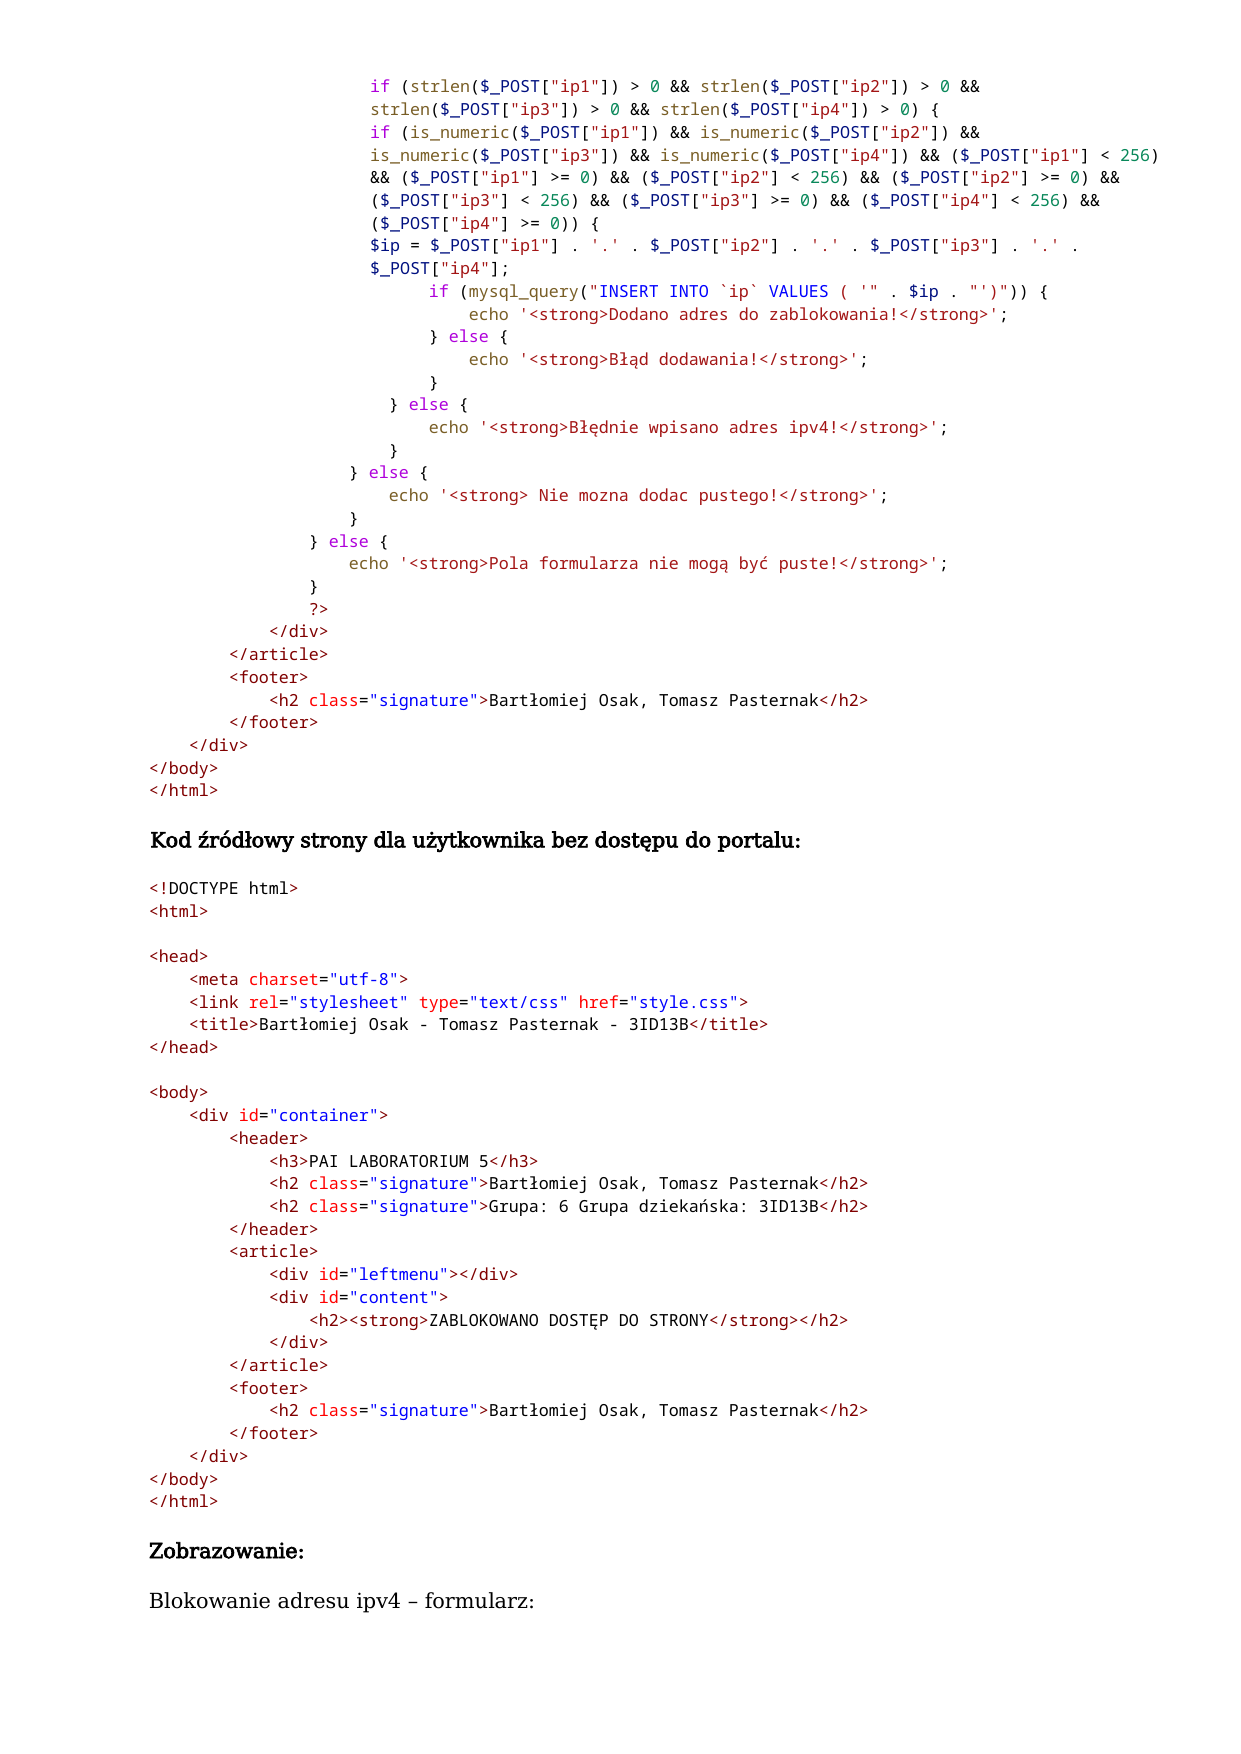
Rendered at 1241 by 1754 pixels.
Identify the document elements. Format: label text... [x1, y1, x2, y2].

text } [149, 506, 1165, 529]
text <h2><strong>ZABLOKOWANO DOSTĘP DO STRONY</strong></h2> [149, 1308, 1165, 1331]
text </article> [149, 1353, 1165, 1376]
list Kod źródłowy strony dla użytkownika bez dostępu do portalu: [150, 827, 1165, 852]
text } else { [149, 529, 1165, 552]
text <body> [149, 1081, 1165, 1104]
text <h2 class="signature">Grupa: 6 Grupa dziekańska: 3ID13B</h2> [149, 1194, 1165, 1217]
text </body> [149, 1467, 1165, 1490]
text Zobrazowanie: [149, 1537, 1165, 1562]
text } else { [149, 393, 1165, 416]
text Blokowanie adresu ipv4 – formularz: [149, 1587, 1165, 1612]
text </div> [149, 620, 1165, 643]
text echo '<strong>Dodano adres do zablokowania!</strong>'; [149, 302, 1165, 325]
text </html> [149, 1490, 1165, 1512]
text echo '<strong> Nie mozna dodac pustego!</strong>'; [149, 484, 1165, 506]
text </footer> [149, 1422, 1165, 1444]
text <h2 class="signature">Bartłomiej Osak, Tomasz Pasternak</h2> [149, 1172, 1165, 1194]
text if (mysql_query("INSERT INTO `ip` VALUES ( '" . $ip . "')")) { [149, 279, 1165, 302]
text <h2 class="signature">Bartłomiej Osak, Tomasz Pasternak</h2> [149, 688, 1165, 711]
text if (strlen($_POST["ip1"]) > 0 && strlen($_POST["ip2"]) > 0 && strlen($_POST["ip3"]) > 0 && strlen($_POST["ip4"]) > 0) { [370, 75, 1165, 120]
text if (is_numeric($_POST["ip1"]) && is_numeric($_POST["ip2"]) && is_numeric($_POST["ip3"]) && is_numeric($_POST["ip4"]) && ($_POST["ip1"] < 256) [370, 120, 1165, 166]
text </footer> [149, 711, 1165, 733]
text <html> [149, 899, 1165, 922]
text echo '<strong>Błąd dodawania!</strong>'; [149, 347, 1165, 370]
text </div> [149, 1444, 1165, 1467]
text <head> [149, 945, 1165, 967]
text echo '<strong>Błędnie wpisano adres ipv4!</strong>'; [149, 416, 1165, 438]
text } else { [149, 325, 1165, 347]
text </head> [149, 1036, 1165, 1058]
text </article> [149, 643, 1165, 665]
text && ($_POST["ip1"] >= 0) && ($_POST["ip2"] < 256) && ($_POST["ip2"] >= 0) && ($_POST["ip3"] < 256) && ($_POST["ip3"] >= 0) && ($_POST["ip4"] < 256) && ($_POST["ip4"] >= 0)) { [370, 166, 1165, 234]
text </html> [149, 779, 1165, 802]
text <footer> [149, 1376, 1165, 1399]
text } [149, 370, 1165, 393]
text <h3>PAI LABORATORIUM 5</h3> [149, 1149, 1165, 1172]
text <div id="container"> [149, 1104, 1165, 1126]
text </body> [149, 756, 1165, 779]
text <article> [149, 1240, 1165, 1263]
text } [149, 574, 1165, 597]
text ?> [149, 597, 1165, 620]
text <meta charset="utf-8"> [149, 967, 1165, 990]
text </header> [149, 1217, 1165, 1240]
text </div> [149, 733, 1165, 756]
text <div id="content"> [149, 1285, 1165, 1308]
text <header> [149, 1126, 1165, 1149]
text <div id="leftmenu"></div> [149, 1263, 1165, 1285]
text </div> [149, 1331, 1165, 1353]
text <!DOCTYPE html> [149, 877, 1165, 899]
text echo '<strong>Pola formularza nie mogą być puste!</strong>'; [149, 552, 1165, 574]
text } else { [149, 461, 1165, 484]
text } [149, 438, 1165, 461]
text <link rel="stylesheet" type="text/css" href="style.css"> [149, 990, 1165, 1013]
text $ip = $_POST["ip1"] . '.' . $_POST["ip2"] . '.' . $_POST["ip3"] . '.' . $_POST["ip4"]; [370, 234, 1165, 279]
text <title>Bartłomiej Osak - Tomasz Pasternak - 3ID13B</title> [149, 1013, 1165, 1036]
text <footer> [149, 665, 1165, 688]
text <h2 class="signature">Bartłomiej Osak, Tomasz Pasternak</h2> [149, 1399, 1165, 1422]
